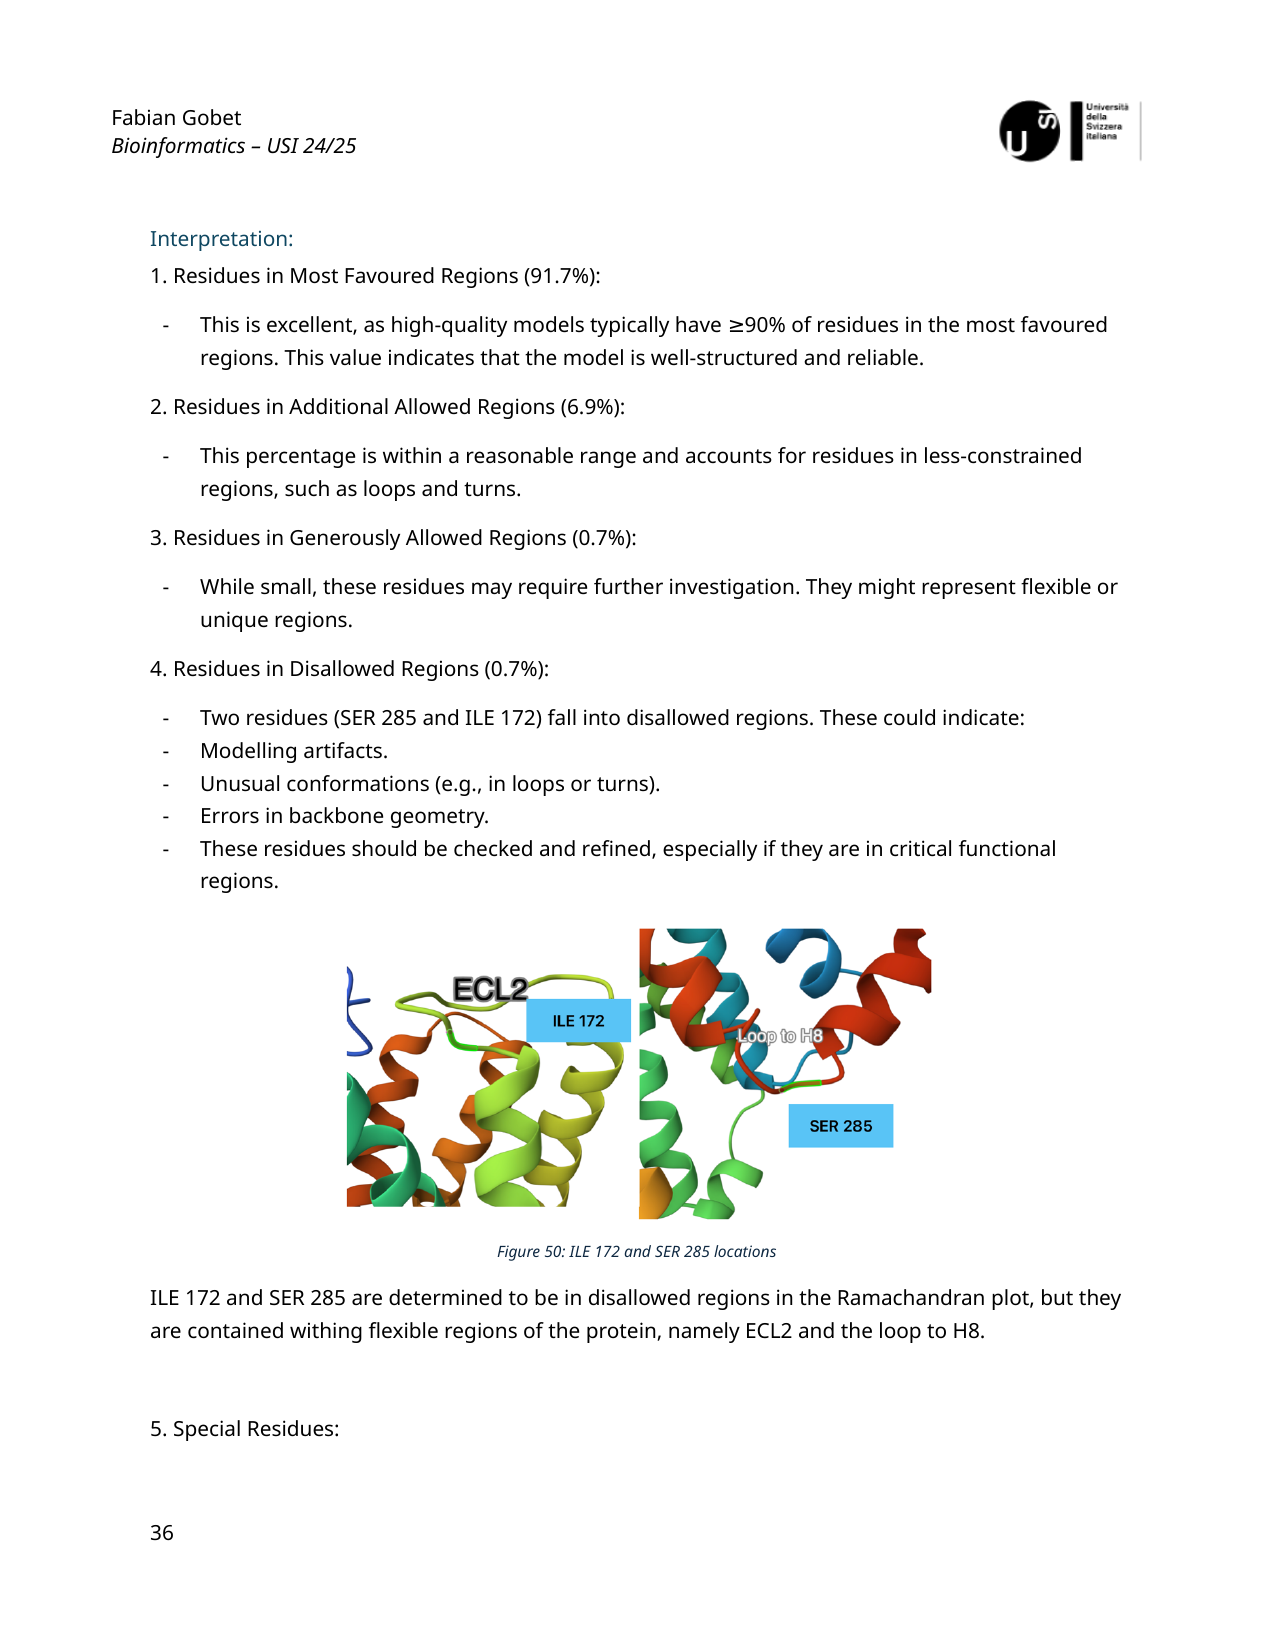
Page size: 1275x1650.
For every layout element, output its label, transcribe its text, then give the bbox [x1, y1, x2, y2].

text 4. Residues in Disallowed Regions (0.7%): [150, 654, 1125, 683]
list This is excellent, as high-quality models typically have ≥90% of residues in the most favoured regions. This value indicates that the model is well-structured and reliable. [162, 310, 1125, 371]
text ILE 172 and SER 285 are determined to be in disallowed regions in the Ramachandran plot, but they are contained withing flexible regions of the protein, namely ECL2 and the loop to H8. [150, 1283, 1125, 1344]
picture [336, 915, 951, 1221]
text 1. Residues in Most Favoured Regions (91.7%): [150, 261, 1125, 289]
text 3. Residues in Generously Allowed Regions (0.7%): [150, 523, 1125, 551]
list Two residues (SER 285 and ILE 172) fall into disallowed regions. These could indicate: [162, 703, 1125, 732]
subtitle Interpretation: [150, 224, 1125, 252]
list Modelling artifacts. [162, 736, 1125, 764]
list Errors in backbone geometry. [162, 801, 1125, 830]
list Unusual conformations (e.g., in loops or turns). [162, 769, 1125, 797]
list This percentage is within a reasonable range and accounts for residues in less-constrained regions, such as loops and turns. [162, 441, 1125, 502]
list While small, these residues may require further investigation. They might represent flexible or unique regions. [162, 572, 1125, 633]
picture [976, 77, 1165, 185]
text Figure 50: ILE 172 and SER 285 locations [150, 1241, 1125, 1262]
text 5. Special Residues: [150, 1414, 1125, 1443]
list These residues should be checked and refined, especially if they are in critical functional regions. [162, 834, 1125, 895]
text 2. Residues in Additional Allowed Regions (6.9%): [150, 392, 1125, 420]
